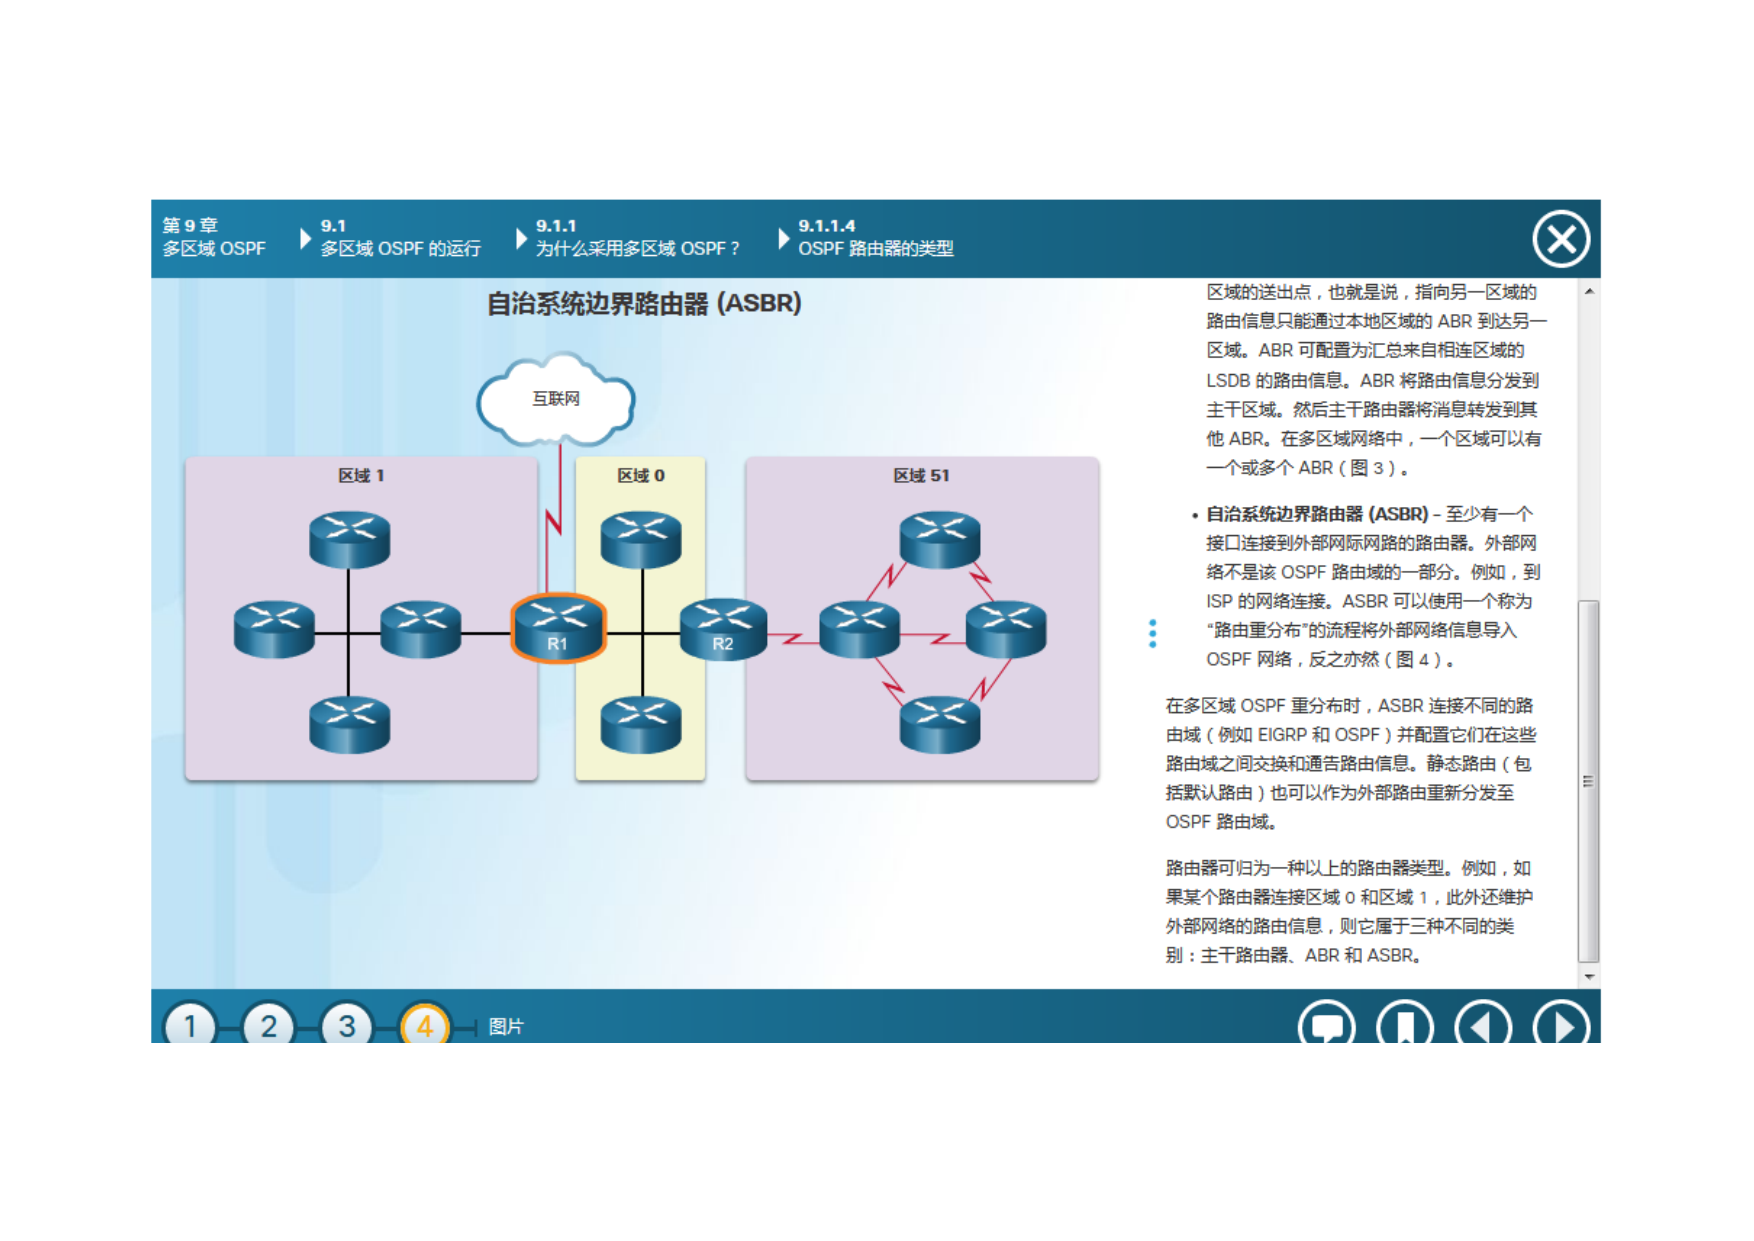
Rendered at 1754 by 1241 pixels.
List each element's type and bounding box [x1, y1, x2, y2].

picture [150, 197, 1604, 1043]
